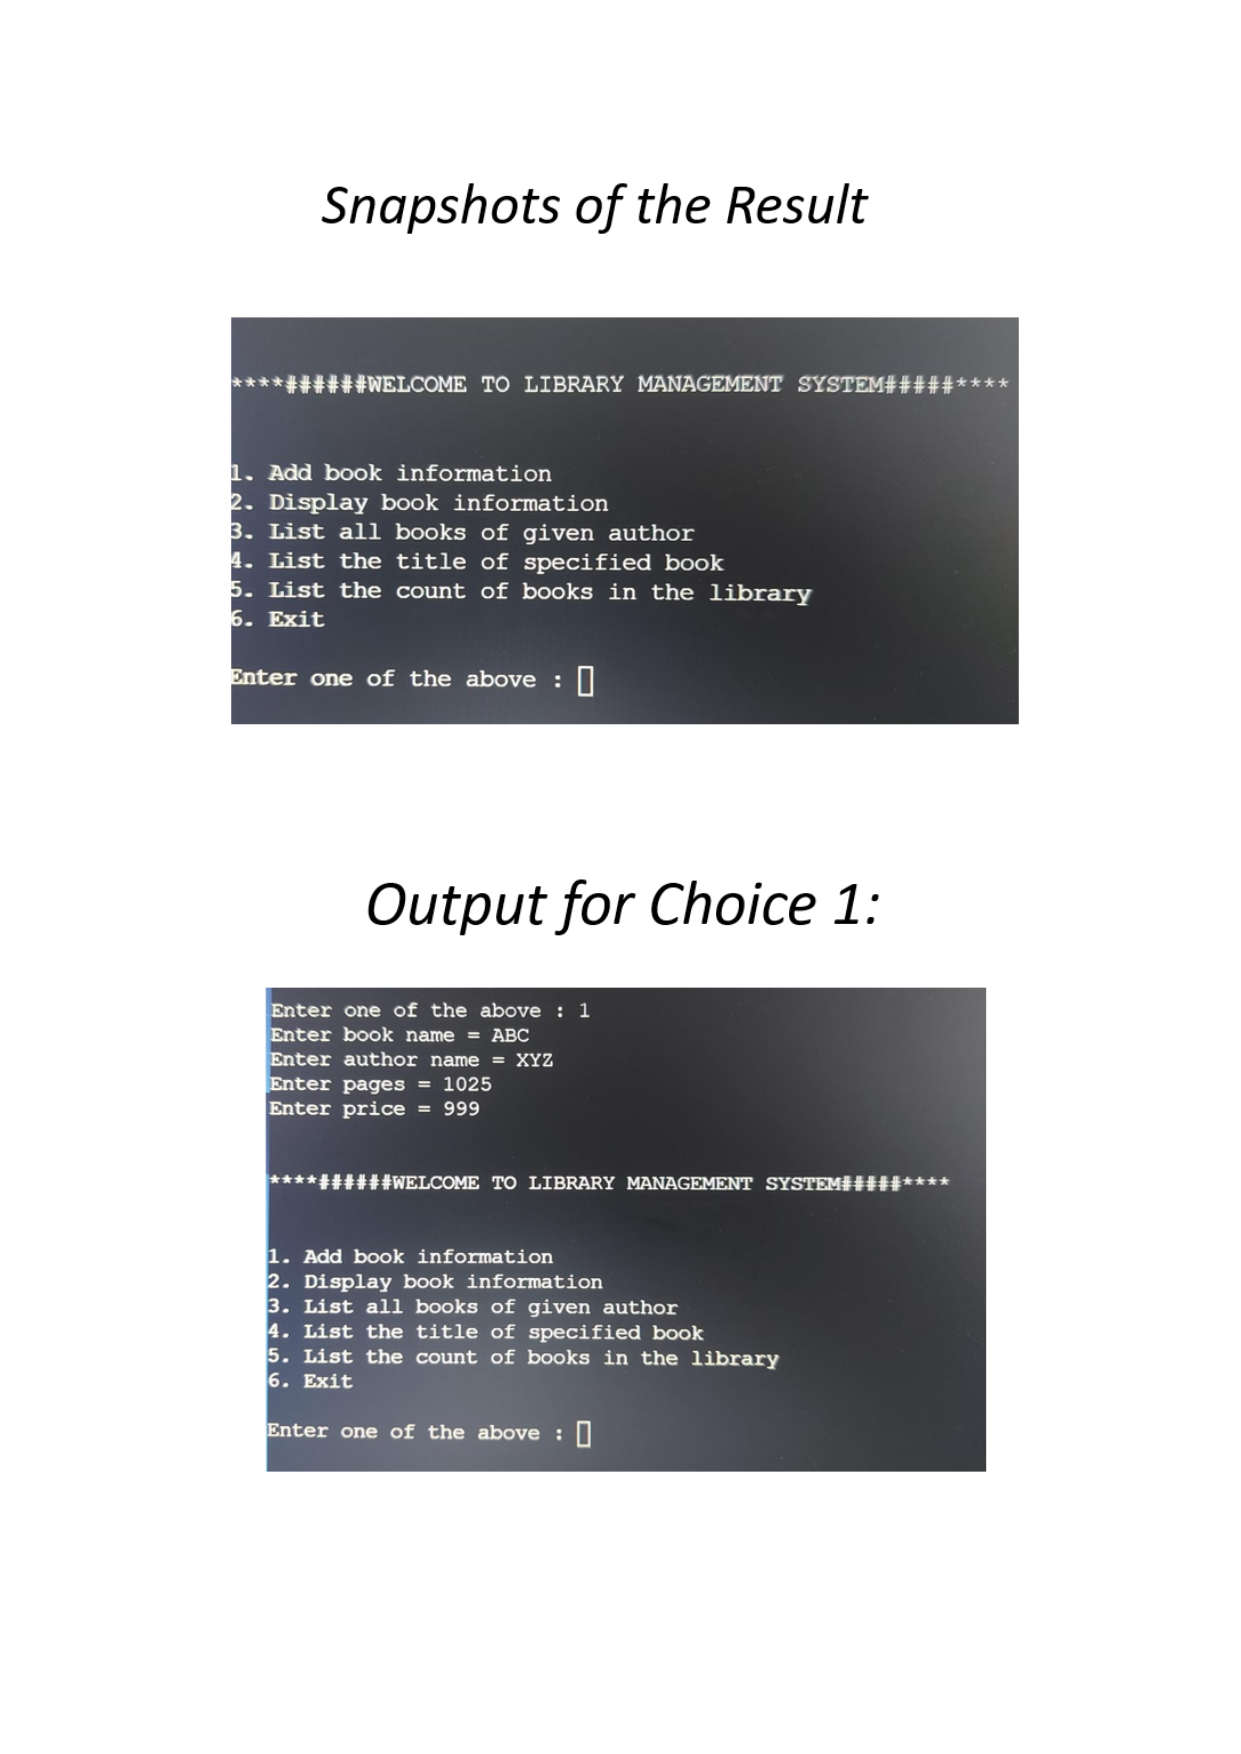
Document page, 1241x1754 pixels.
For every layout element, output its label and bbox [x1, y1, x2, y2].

picture [150, 834, 1091, 1548]
picture [150, 150, 1091, 816]
